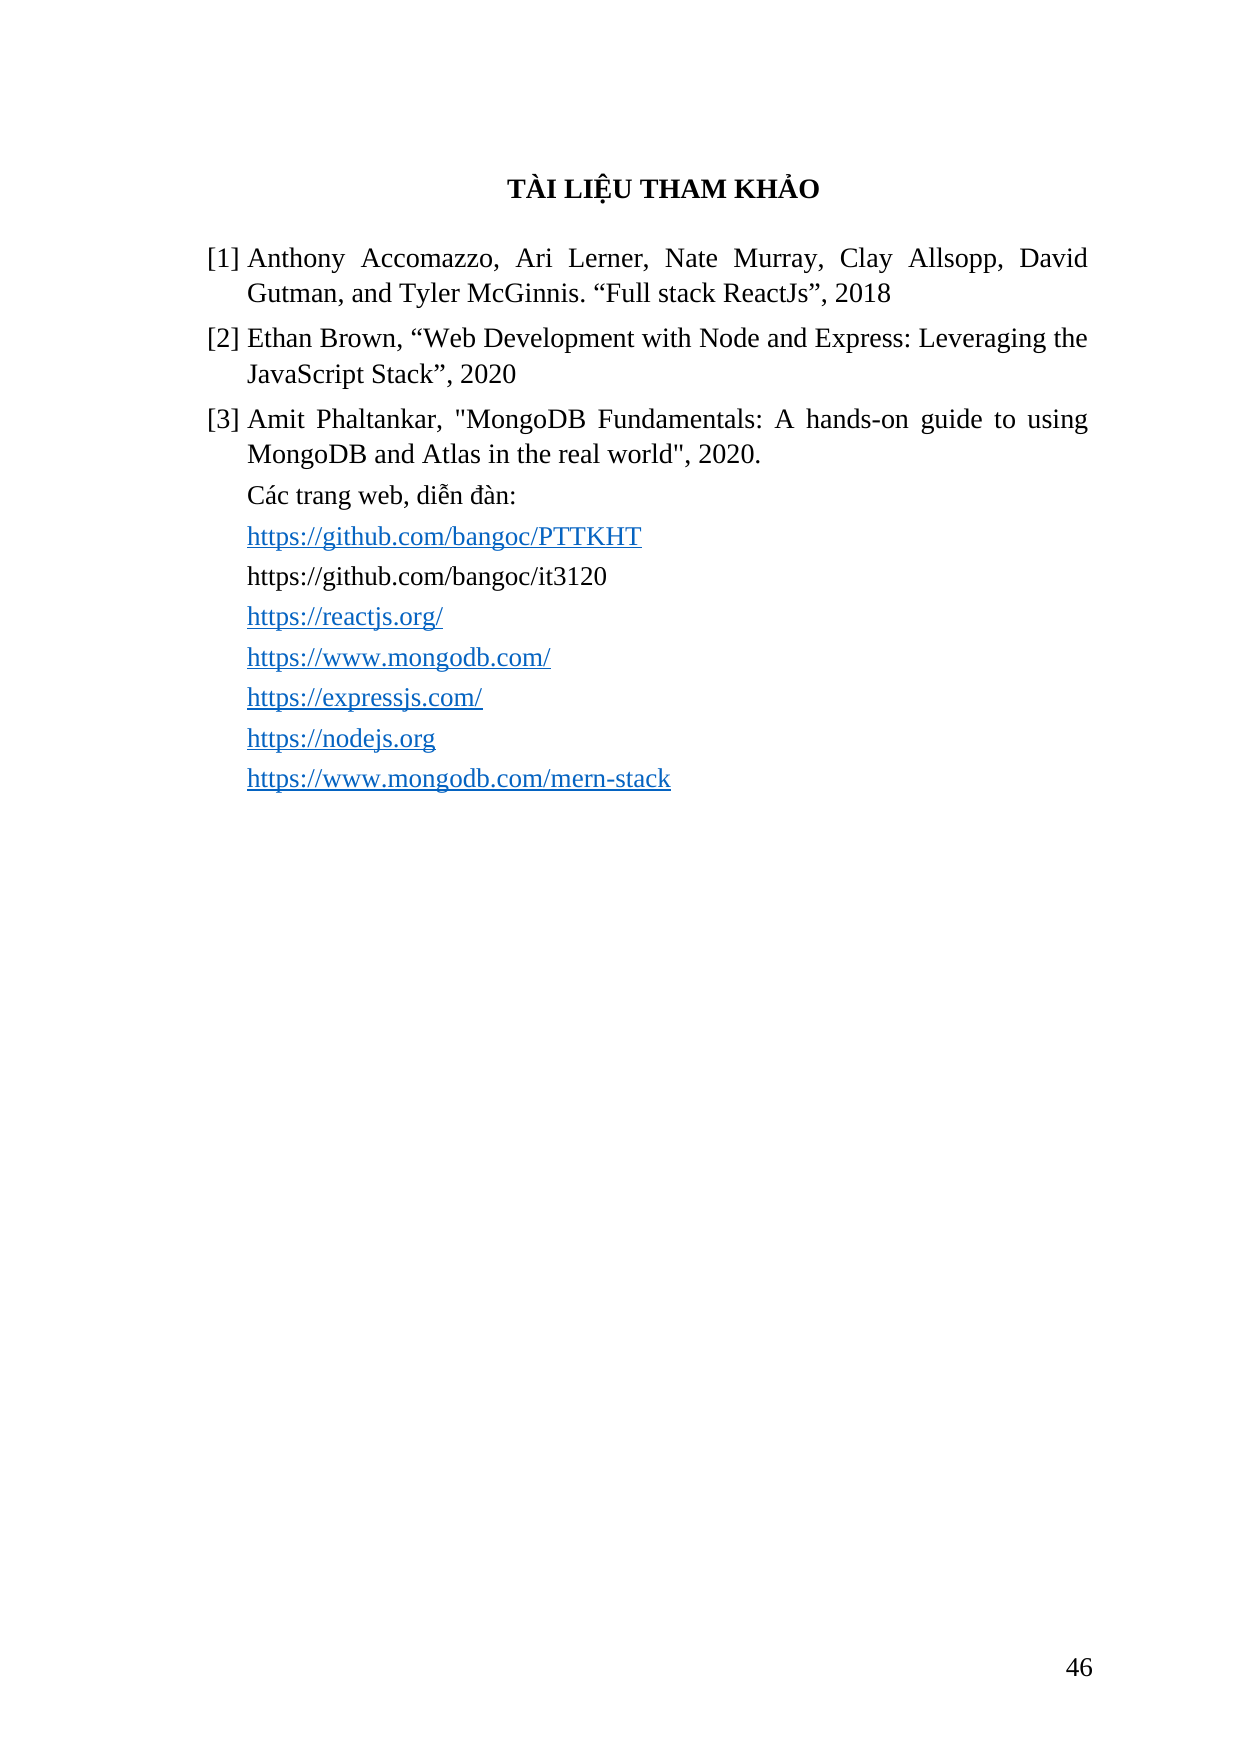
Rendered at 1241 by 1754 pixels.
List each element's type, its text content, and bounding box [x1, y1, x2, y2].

table_cell [2] [205, 314, 245, 394]
subtitle TÀI LIỆU THAM KHẢO [491, 172, 1092, 205]
table_header Anthony Accomazzo, Ari Lerner, Nate Murray, Clay Allsopp, David Gutman, and Tyler McGinnis. “Full stack ReactJs”, 2018 [245, 233, 1091, 313]
table_cell Ethan Brown, “Web Development with Node and Express: Leveraging the JavaScript Stack”, 2020 [245, 314, 1091, 394]
table_header [1] [205, 233, 245, 313]
table_cell [3] [205, 394, 245, 838]
table_cell Amit Phaltankar, "MongoDB Fundamentals: A hands-on guide to using MongoDB and Atlas in the real world", 2020. Các trang web, diễn đàn: https://github.com/bangoc/PTTKHT https://github.com/bangoc/it3120 https://reactjs.org/ https://www.mongodb.com/ https://expressjs.com/ https://nodejs.org https://www.mongodb.com/mern-stack [245, 394, 1091, 838]
